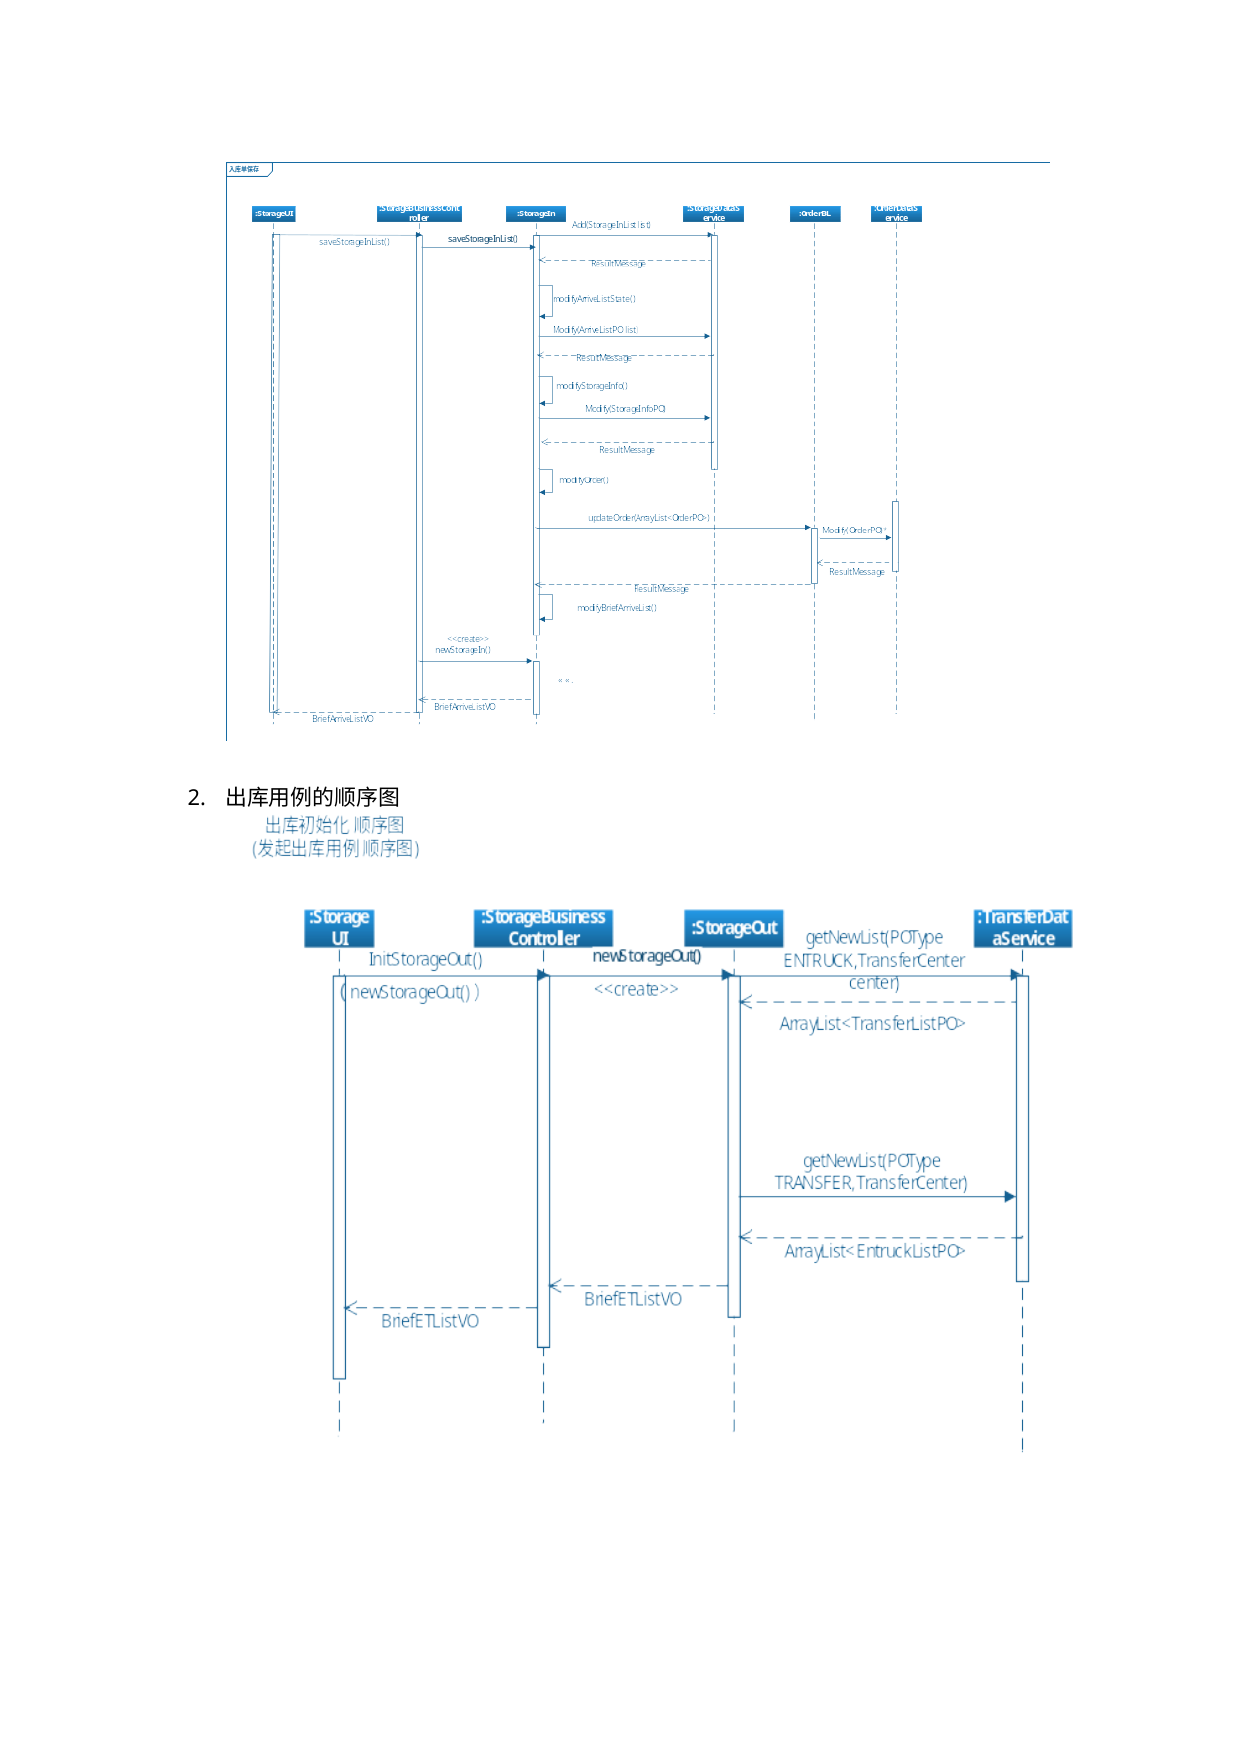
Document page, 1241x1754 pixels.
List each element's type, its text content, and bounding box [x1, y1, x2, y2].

list 出库用例的顺序图 [187, 779, 1053, 812]
